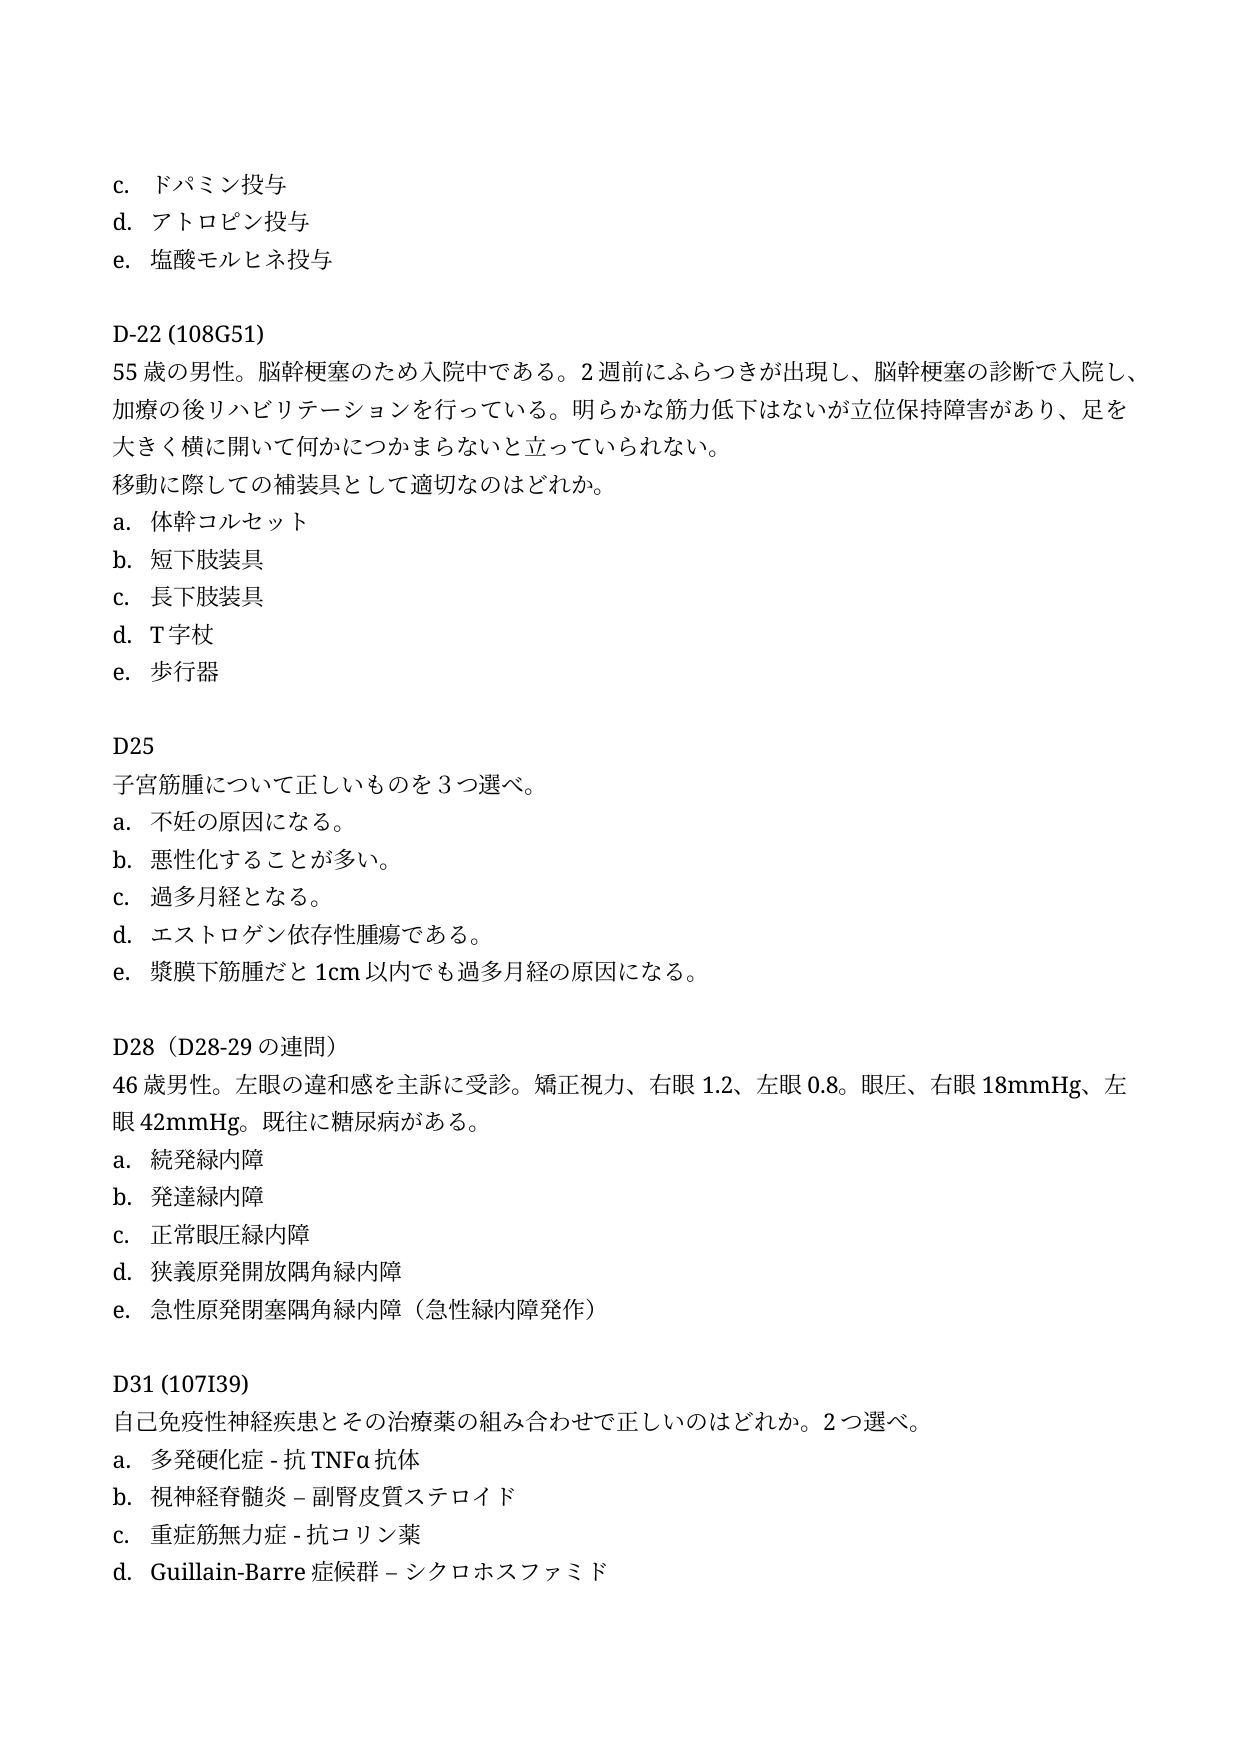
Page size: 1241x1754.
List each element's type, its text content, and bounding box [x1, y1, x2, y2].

text D-22 (108G51) [112, 314, 1128, 352]
list 急性原発閉塞隅角緑内障（急性緑内障発作） [112, 1289, 1128, 1327]
text 移動に際しての補装具として適切なのはどれか。 [112, 464, 1128, 502]
list 塩酸モルヒネ投与 [112, 239, 1128, 277]
text D25 [112, 727, 1128, 764]
list 不妊の原因になる。 [112, 802, 1128, 839]
list 漿膜下筋腫だと1cm以内でも過多月経の原因になる。 [112, 952, 1128, 989]
list アトロピン投与 [112, 202, 1128, 239]
text 自己免疫性神経疾患とその治療薬の組み合わせで正しいのはどれか。2つ選べ。 [112, 1402, 1128, 1439]
text 46歳男性。左眼の違和感を主訴に受診。矯正視力、右眼1.2、左眼0.8。眼圧、右眼18mmHg、左眼42mmHg。既往に糖尿病がある。 [112, 1064, 1128, 1139]
list 短下肢装具 [112, 539, 1128, 577]
list 多発硬化症 - 抗TNFα抗体 [112, 1439, 1128, 1477]
list 悪性化することが多い。 [112, 839, 1128, 877]
list 続発緑内障 [112, 1139, 1128, 1177]
list ドパミン投与 [112, 164, 1128, 202]
list 重症筋無力症 - 抗コリン薬 [112, 1514, 1128, 1552]
list 視神経脊髄炎 – 副腎皮質ステロイド [112, 1477, 1128, 1514]
list 狭義原発開放隅角緑内障 [112, 1252, 1128, 1289]
list 過多月経となる。 [112, 877, 1128, 914]
list 長下肢装具 [112, 577, 1128, 614]
list 発達緑内障 [112, 1177, 1128, 1214]
list 歩行器 [112, 652, 1128, 689]
list 体幹コルセット [112, 502, 1128, 539]
text 55歳の男性。脳幹梗塞のため入院中である。2週前にふらつきが出現し、脳幹梗塞の診断で入院し、加療の後リハビリテーションを行っている。明らかな筋力低下はないが立位保持障害があり、足を大きく横に開いて何かにつかまらないと立っていられない。 [112, 352, 1128, 464]
text D31 (107I39) [112, 1364, 1128, 1402]
list T字杖 [112, 614, 1128, 652]
list 正常眼圧緑内障 [112, 1214, 1128, 1252]
text 子宮筋腫について正しいものを３つ選べ。 [112, 764, 1128, 802]
list Guillain-Barre症候群 – シクロホスファミド [112, 1552, 1128, 1589]
text D28（D28-29の連問） [112, 1027, 1128, 1064]
list エストロゲン依存性腫瘍である。 [112, 914, 1128, 952]
